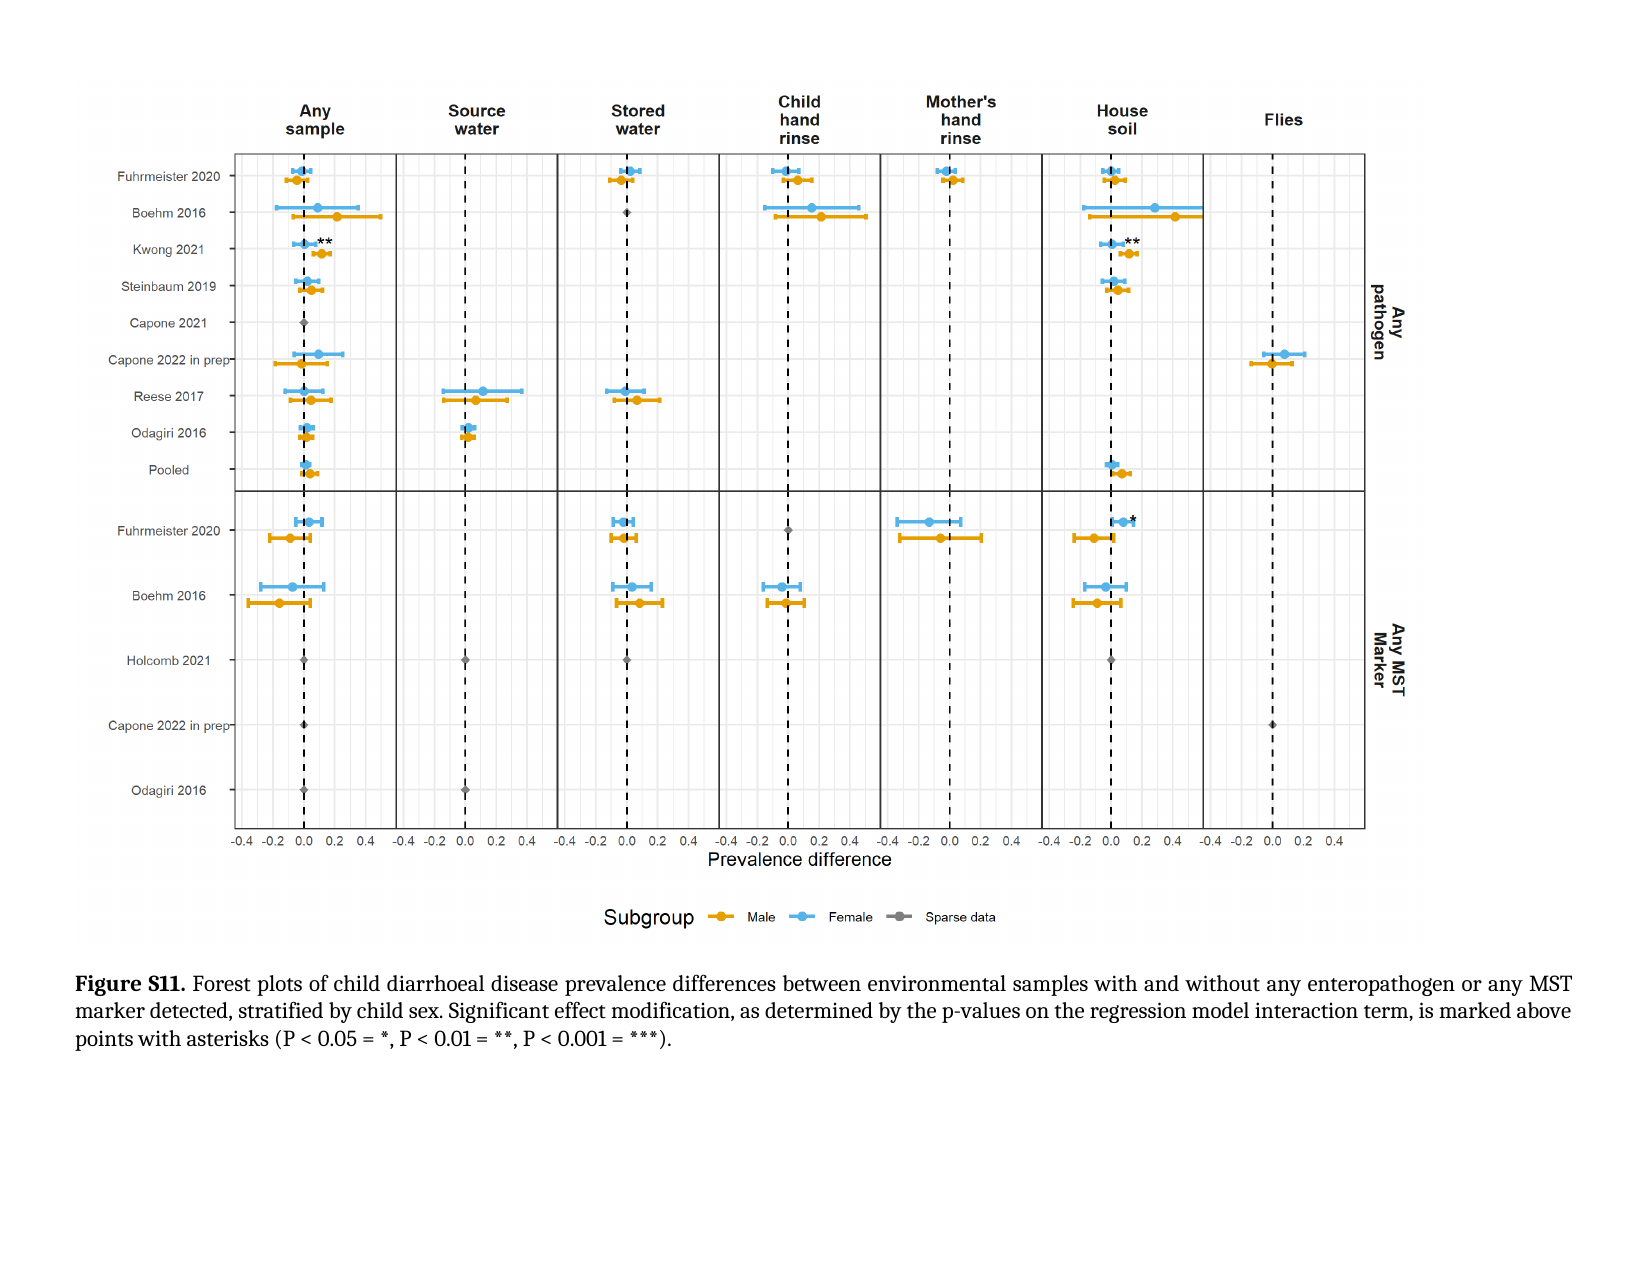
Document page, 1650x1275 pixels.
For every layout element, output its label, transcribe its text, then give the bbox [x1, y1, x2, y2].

picture [75, 75, 1425, 953]
text Figure S11. Forest plots of child diarrhoeal disease prevalence differences between environmental samples with and without any enteropathogen or any MST marker detected, stratified by child sex. Significant effect modification, as determined by the p-values on the regression model interaction term, is marked above points with asterisks (P < 0.05 = *, P < 0.01 = **, P < 0.001 = ***). [75, 970, 1575, 1052]
